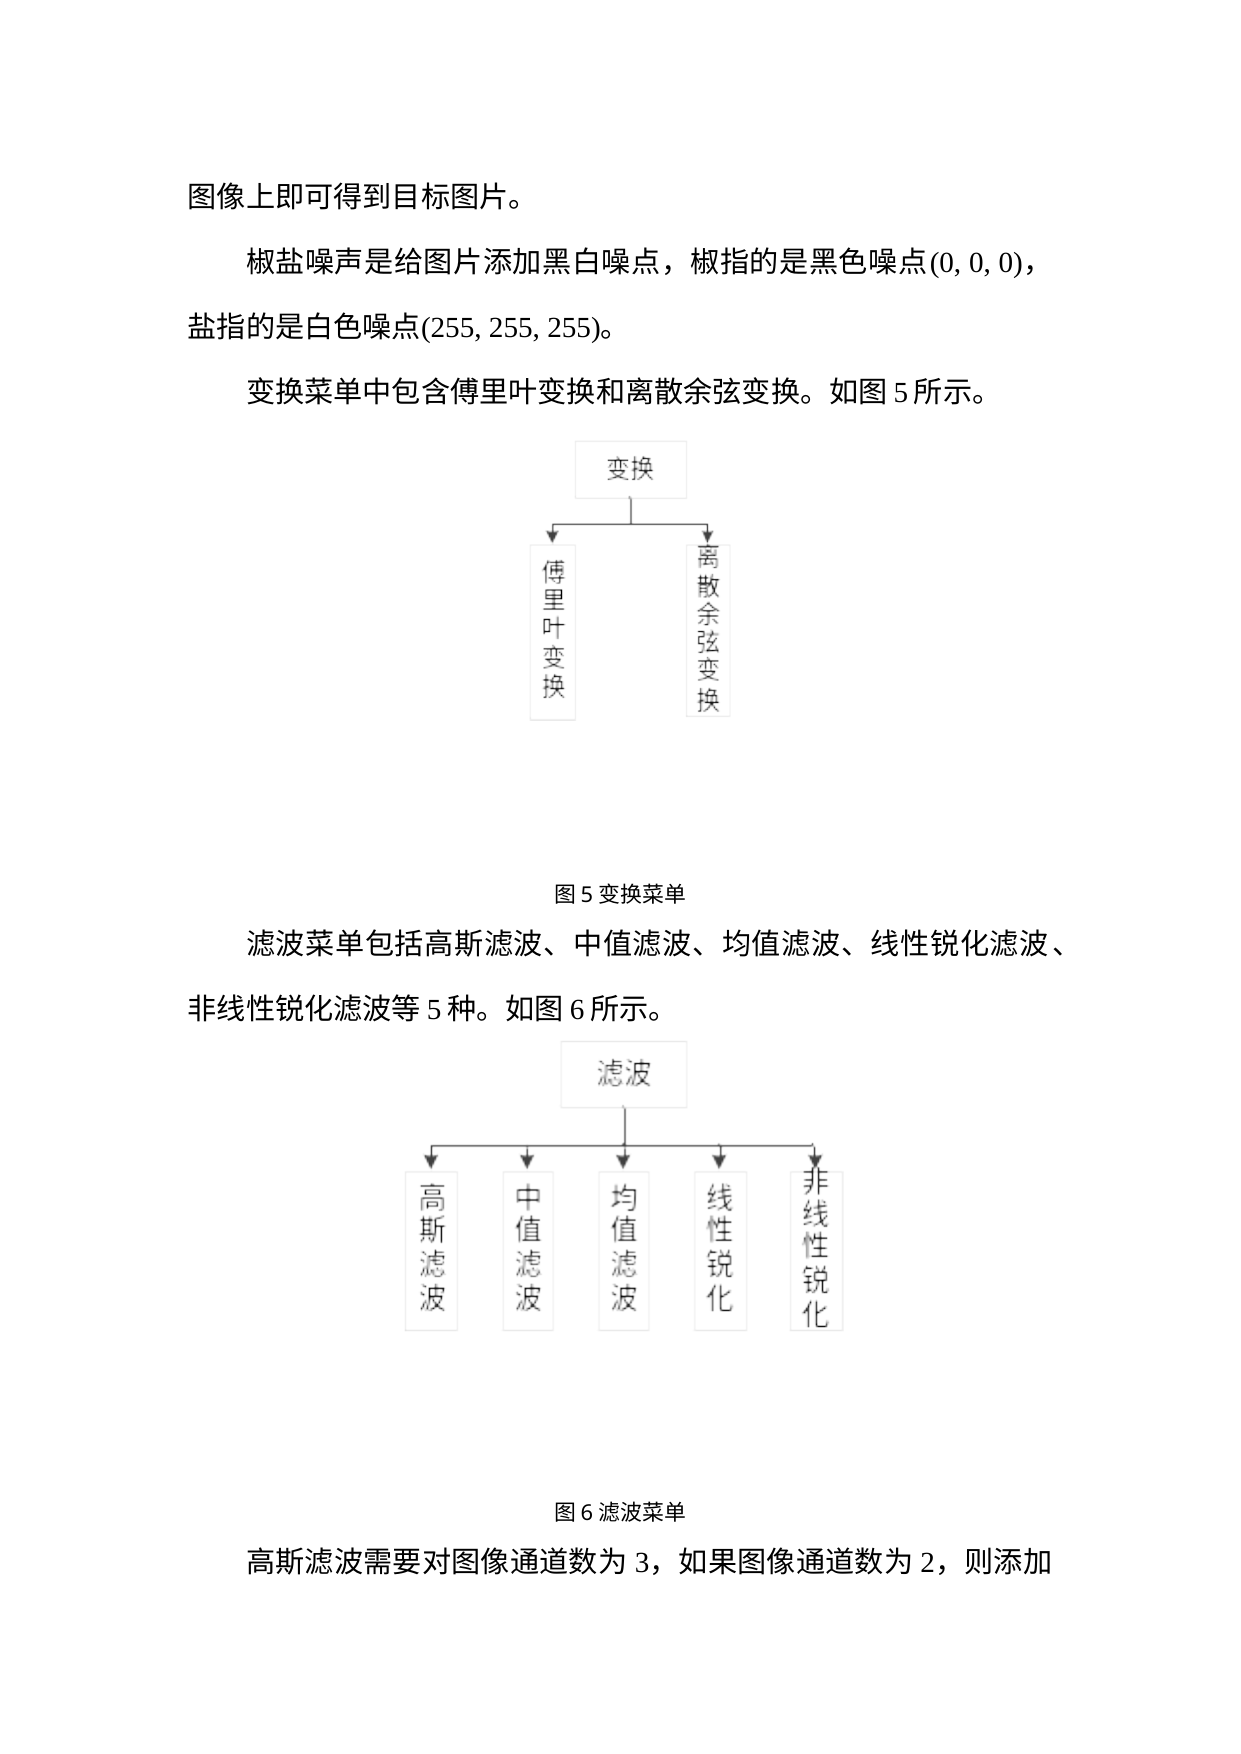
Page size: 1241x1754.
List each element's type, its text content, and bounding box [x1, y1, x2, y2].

text 滤波菜单包括高斯滤波、中值滤波、均值滤波、线性锐化滤波、非线性锐化滤波等5种。如图6所示。 [187, 909, 1053, 1039]
text 图5 变换菜单 [187, 877, 1053, 909]
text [187, 162, 1053, 227]
text 图6 滤波菜单 [187, 1494, 1053, 1527]
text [187, 1527, 1053, 1592]
text 椒盐噪声是给图片添加黑白噪点，椒指的是黑色噪点(0, 0, 0)，盐指的是白色噪点(255, 255, 255)。 [187, 227, 1053, 357]
text 变换菜单中包含傅里叶变换和离散余弦变换。如图5所示。 [187, 357, 1053, 422]
